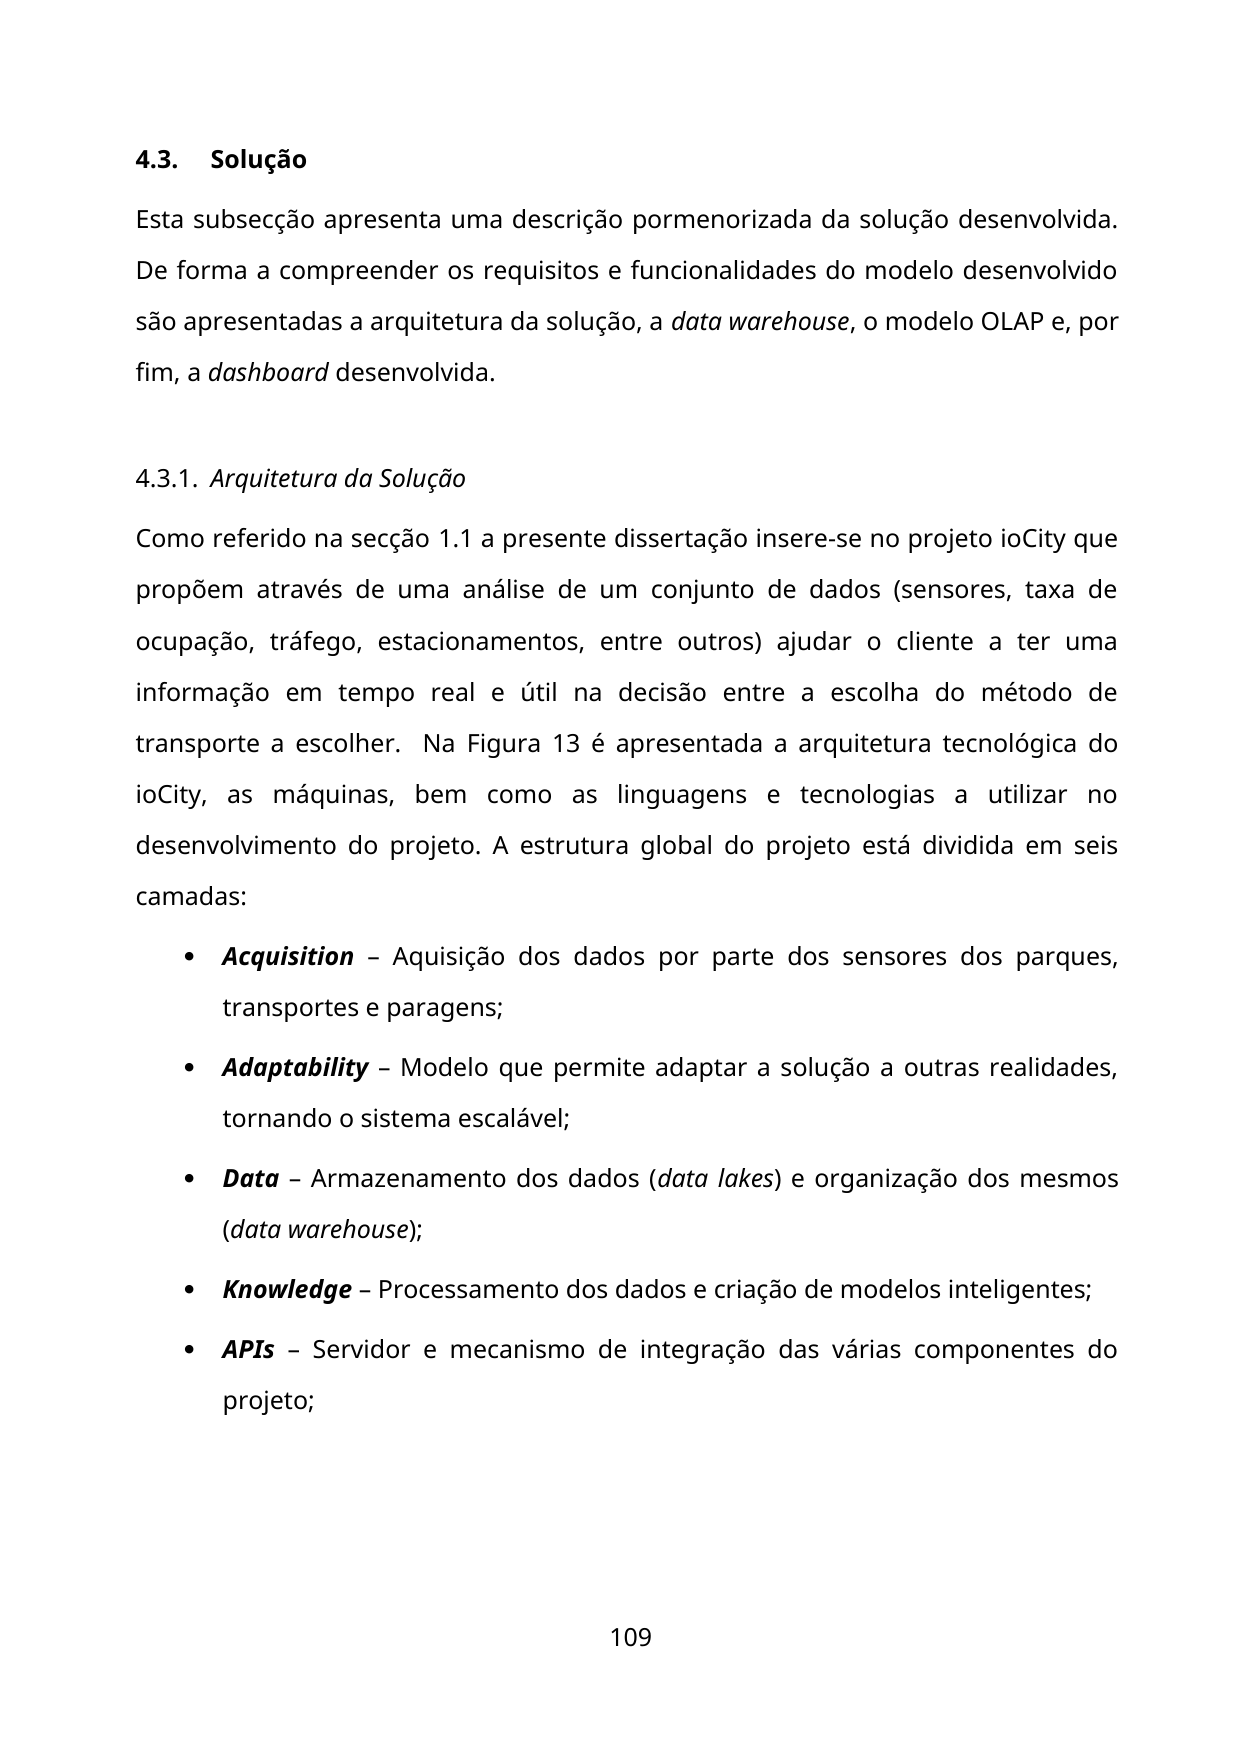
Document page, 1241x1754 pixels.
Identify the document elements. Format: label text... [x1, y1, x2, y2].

list Knowledge – Processamento dos dados e criação de modelos inteligentes; [185, 1271, 1119, 1306]
list APIs – Servidor e mecanismo de integração das várias componentes do projeto; [185, 1331, 1119, 1417]
subtitle Solução [135, 142, 1119, 176]
list Acquisition – Aquisição dos dados por parte dos sensores dos parques, transportes e paragens; [185, 938, 1119, 1023]
subtitle Arquitetura da Solução [135, 461, 1119, 495]
list Adaptability – Modelo que permite adaptar a solução a outras realidades, tornando o sistema escalável; [185, 1049, 1119, 1134]
list Data – Armazenamento dos dados (data lakes) e organização dos mesmos (data warehouse); [185, 1160, 1119, 1246]
text Como referido na secção 1.1 a presente dissertação insere-se no projeto ioCity que propõem através de uma análise de um conjunto de dados (sensores, taxa de ocupação, tráfego, estacionamentos, entre outros) ajudar o cliente a ter uma informação em tempo real e útil na decisão entre a escolha do método de transporte a escolher. Na Figura 13 é apresentada a arquitetura tecnológica do ioCity, as máquinas, bem como as linguagens e tecnologias a utilizar no desenvolvimento do projeto. A estrutura global do projeto está dividida em seis camadas: [135, 521, 1119, 912]
text Esta subsecção apresenta uma descrição pormenorizada da solução desenvolvida. De forma a compreender os requisitos e funcionalidades do modelo desenvolvido são apresentadas a arquitetura da solução, a data warehouse, o modelo OLAP e, por fim, a dashboard desenvolvida. [135, 202, 1119, 389]
